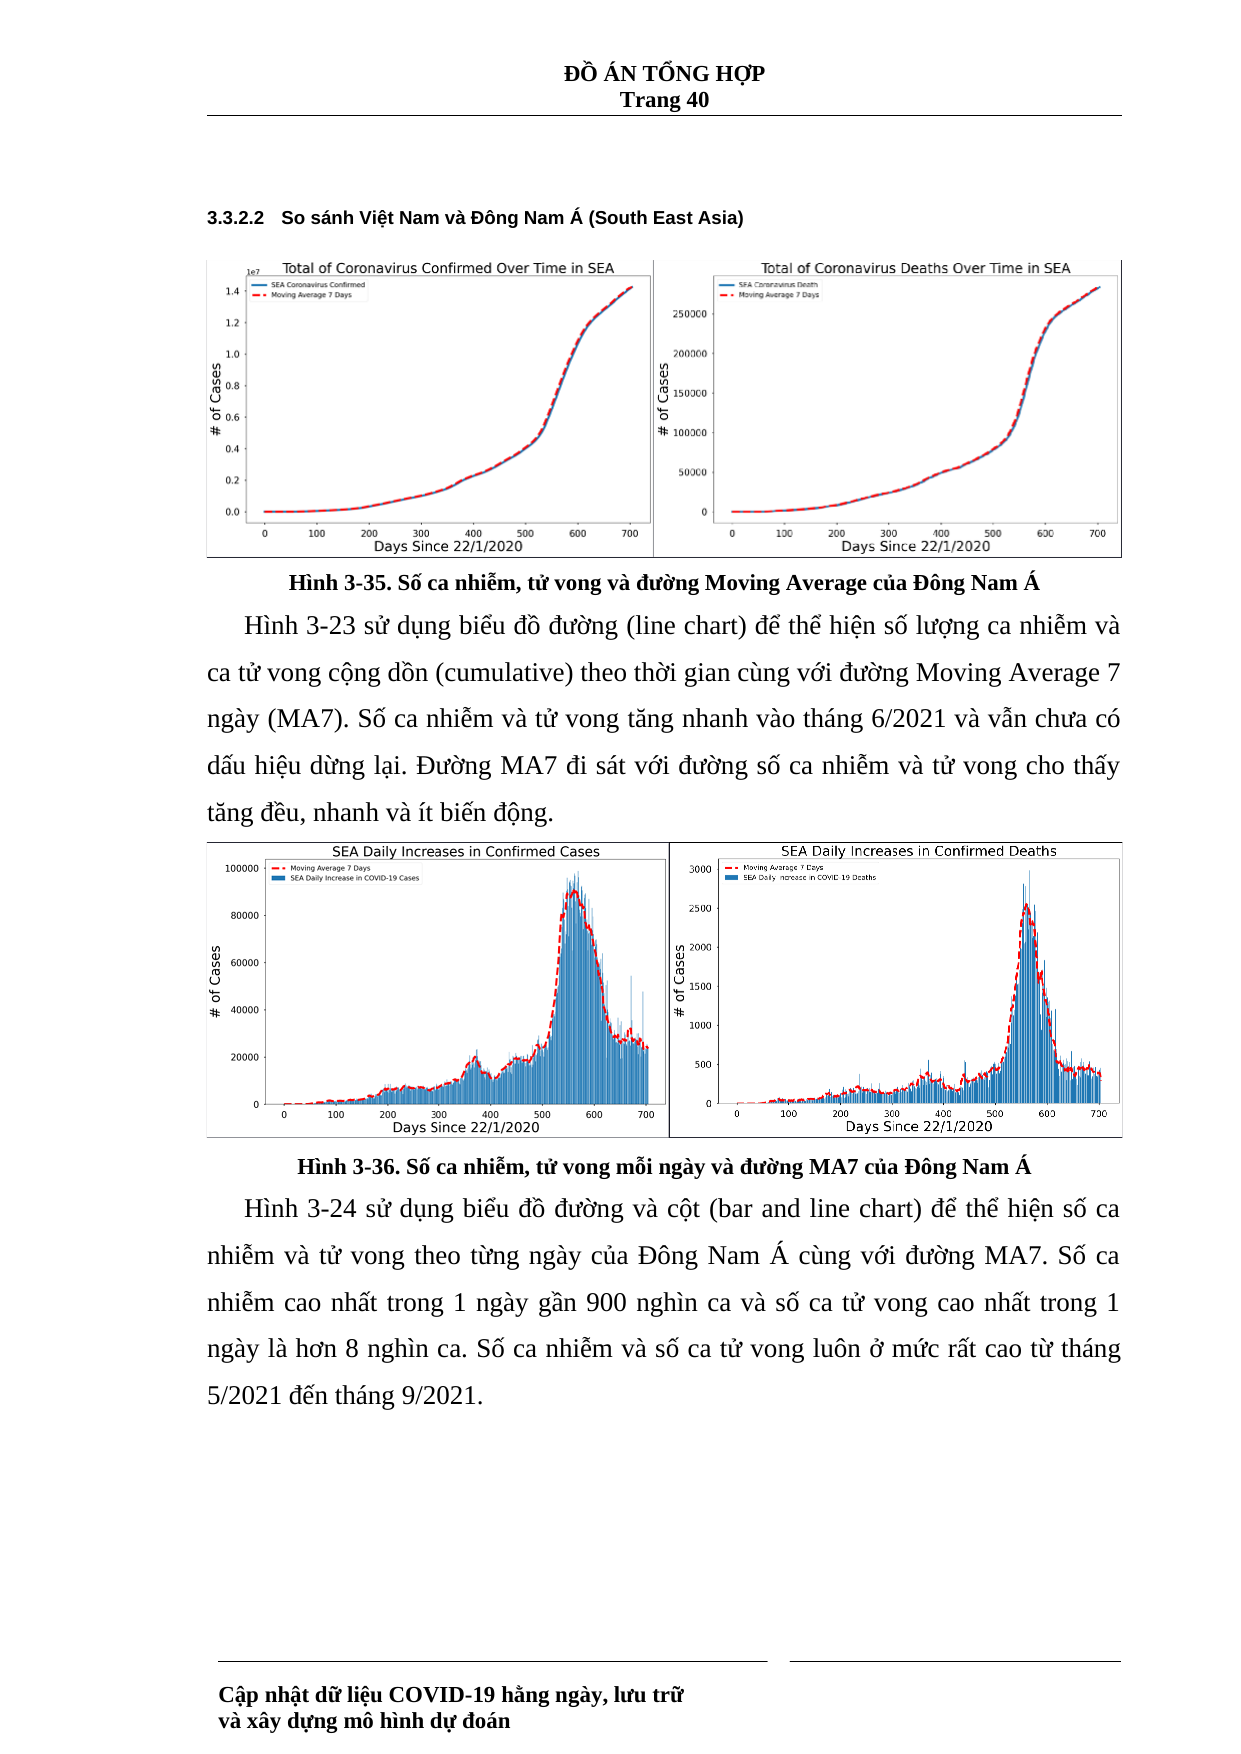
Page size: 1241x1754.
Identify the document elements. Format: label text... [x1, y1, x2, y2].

text Hình 3-23 sử dụng biểu đồ đường (line chart) để thể hiện số lượng ca nhiễm và ca tử vong cộng dồn (cumulative) theo thời gian cùng với đường Moving Average 7 ngày (MA7). Số ca nhiễm và tử vong tăng nhanh vào tháng 6/2021 và vẫn chưa có dấu hiệu dừng lại. Đường MA7 đi sát với đường số ca nhiễm và tử vong cho thấy tăng đều, nhanh và ít biến động. [207, 609, 1122, 827]
picture [206, 842, 1123, 1138]
text Hình 3-24 sử dụng biểu đồ đường và cột (bar and line chart) để thể hiện số ca nhiễm và tử vong theo từng ngày của Đông Nam Á cùng với đường MA7. Số ca nhiễm cao nhất trong 1 ngày gần 900 nghìn ca và số ca tử vong cao nhất trong 1 ngày là hơn 8 nghìn ca. Số ca nhiễm và số ca tử vong luôn ở mức rất cao từ tháng 5/2021 đến tháng 9/2021. [207, 1192, 1122, 1410]
text Hình 3-23. Số ca nhiễm, tử vong và đường Moving Average của Đông Nam Á [207, 569, 1122, 596]
subtitle So sánh Việt Nam và Đông Nam Á (South East Asia) [207, 207, 1122, 228]
picture [206, 260, 1123, 559]
text Hình 3-24. Số ca nhiễm, tử vong mỗi ngày và đường MA7 của Đông Nam Á [207, 1153, 1122, 1179]
